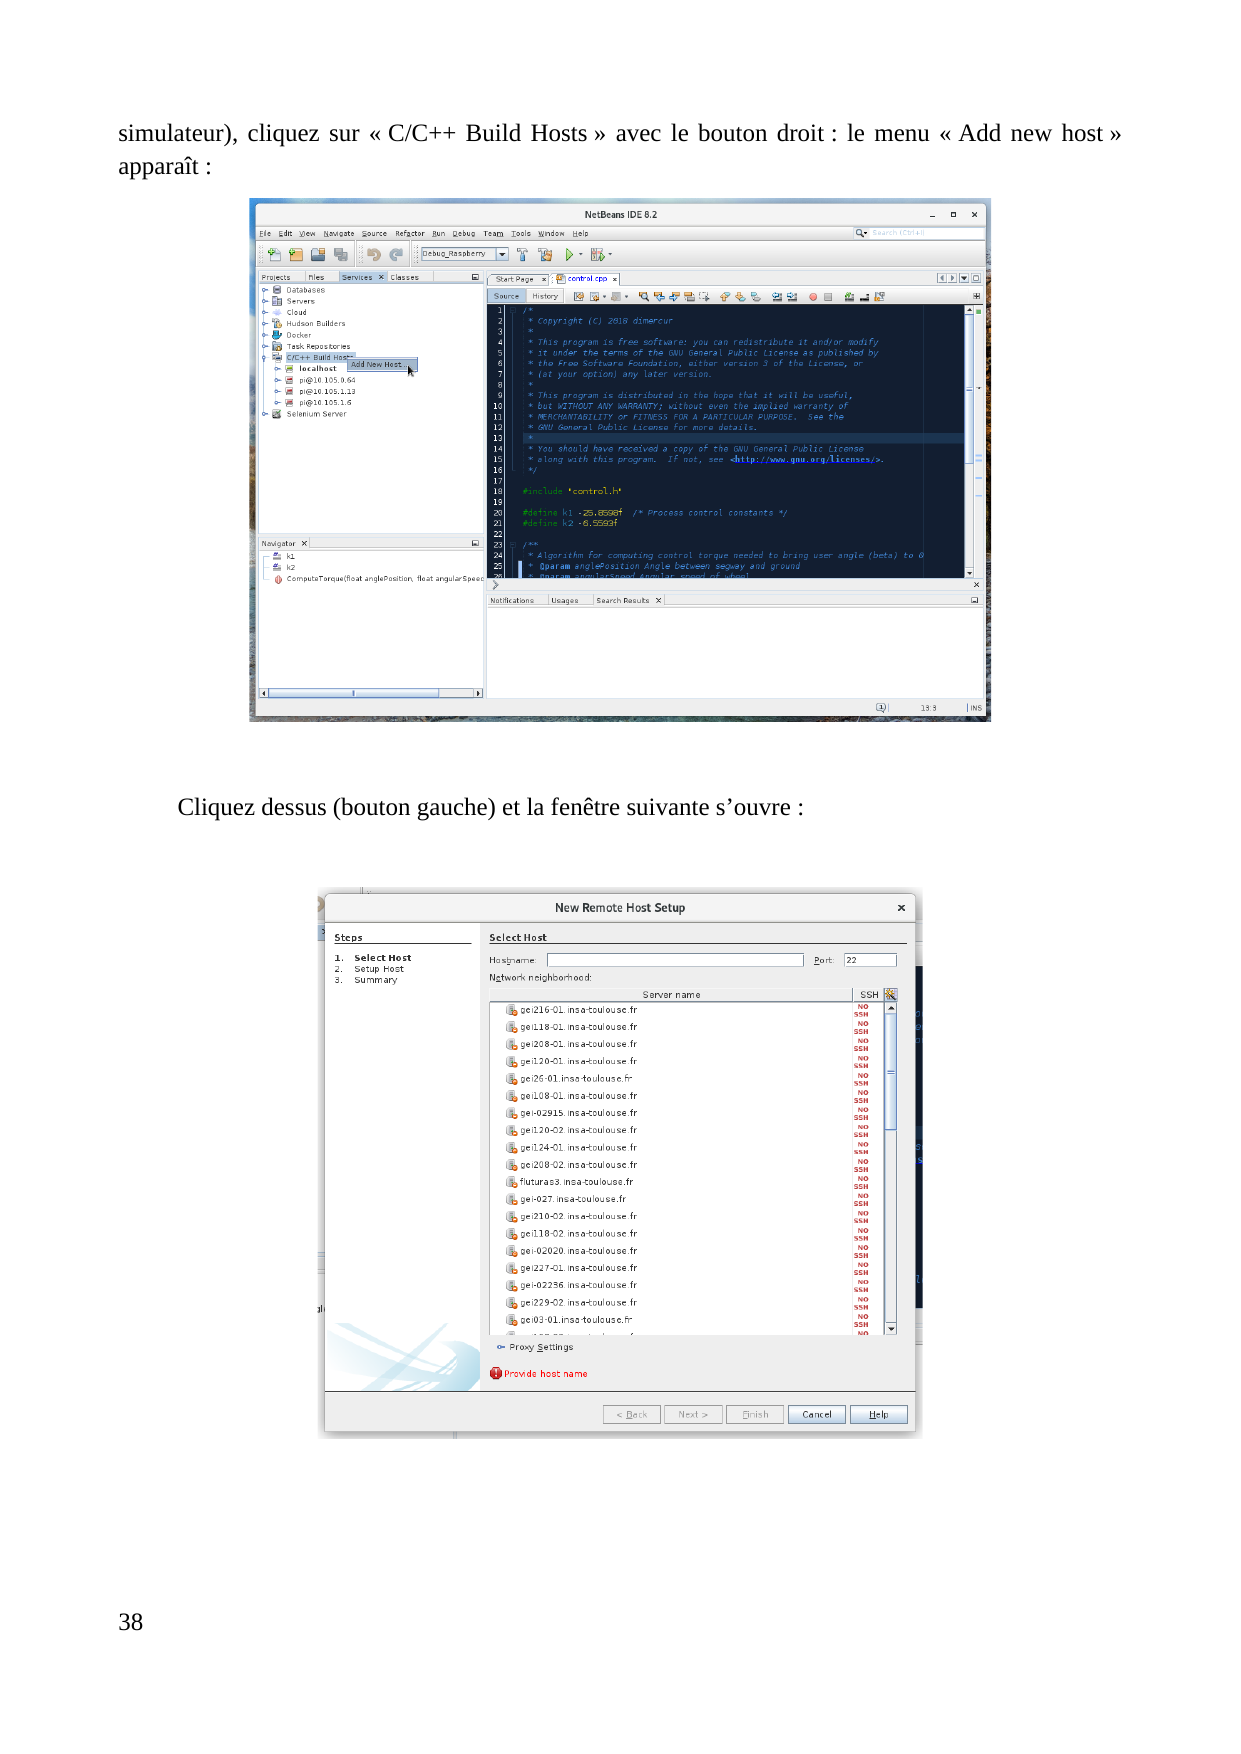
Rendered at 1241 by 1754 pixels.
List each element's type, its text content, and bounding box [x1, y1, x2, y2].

picture [249, 198, 992, 722]
picture [317, 887, 923, 1439]
text Cliquez dessus (bouton gauche) et la fenêtre suivante s’ouvre : [118, 792, 1122, 821]
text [118, 118, 1122, 180]
